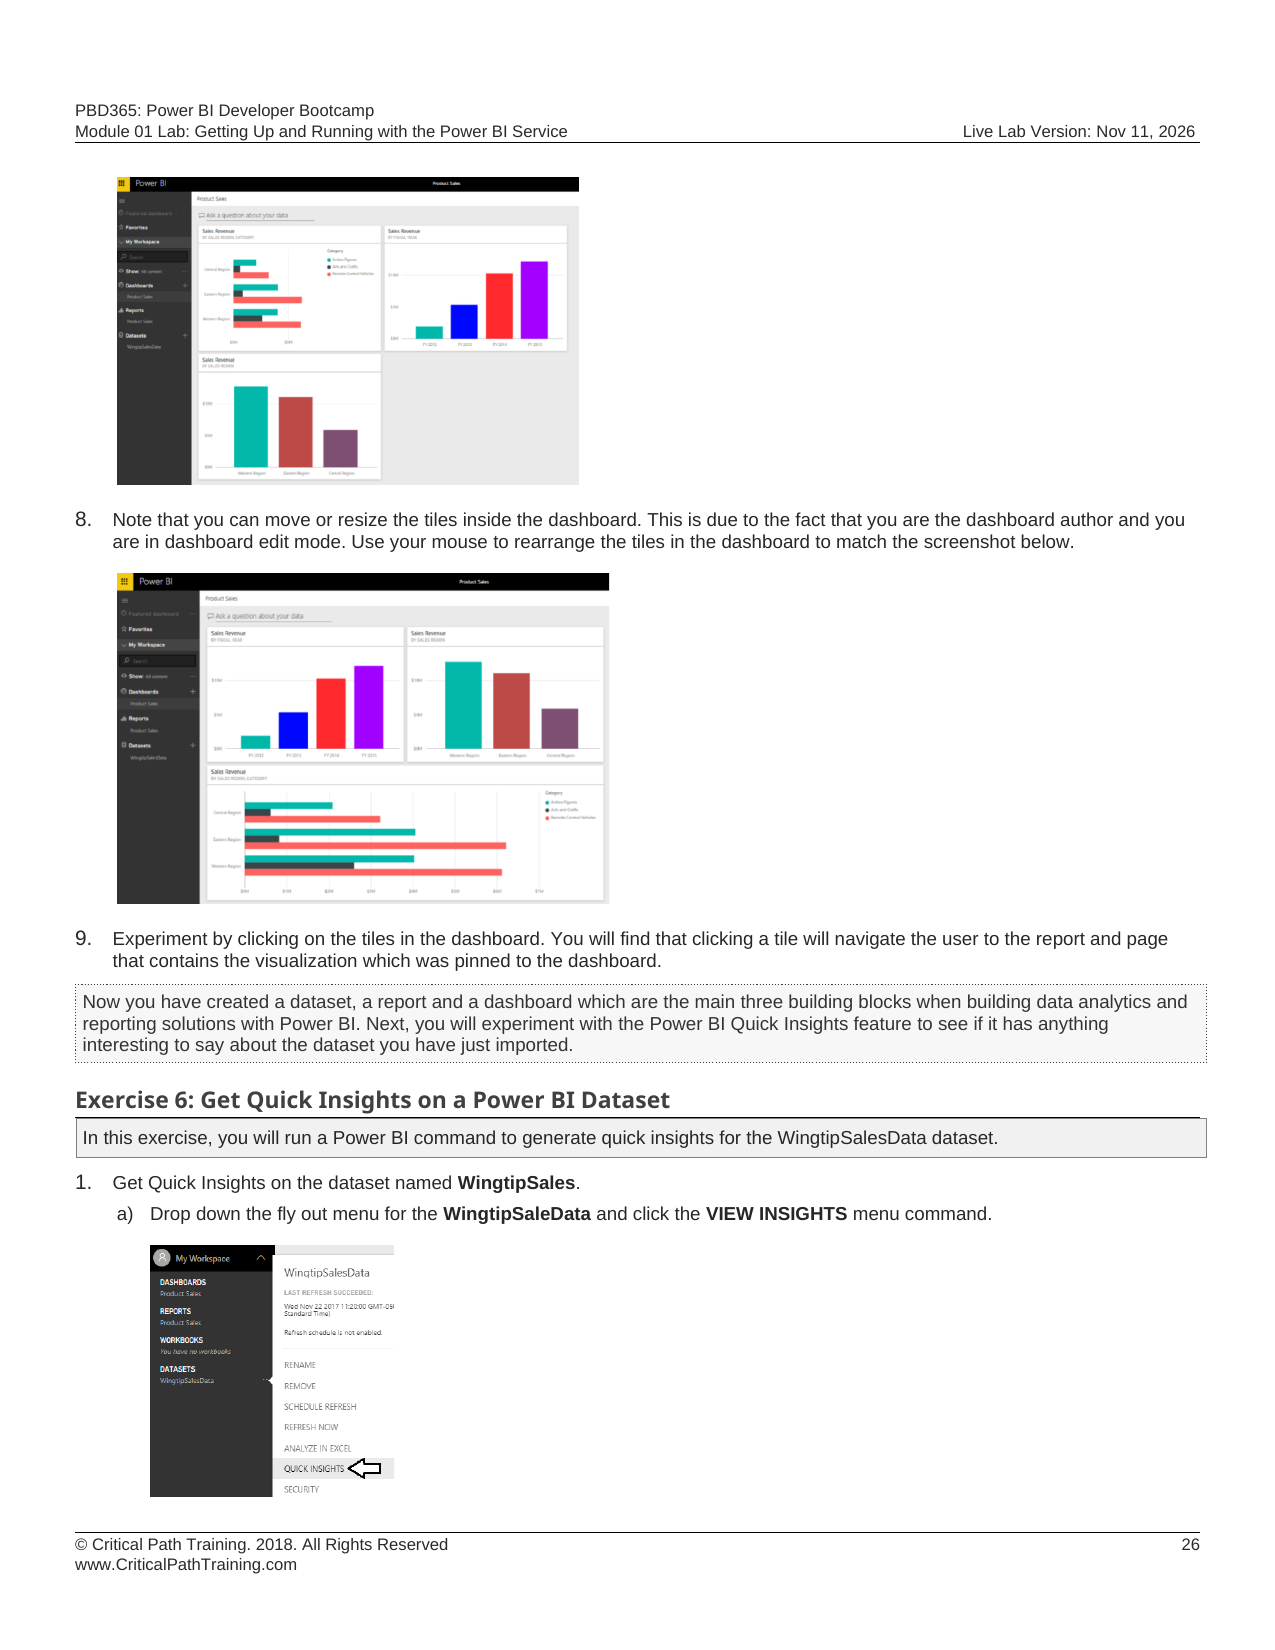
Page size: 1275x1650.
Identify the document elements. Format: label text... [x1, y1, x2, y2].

text Note that you can move or resize the tiles inside the dashboard. This is due to the fact that you are the dashboard author and you are in dashboard edit mode. Use your mouse to rearrange the tiles in the dashboard to match the screenshot below. [75, 506, 1200, 552]
picture [117, 177, 579, 485]
text Experiment by clicking on the tiles in the dashboard. You will find that clicking a tile will navigate the user to the report and page that contains the visualization which was pinned to the dashboard. [75, 926, 1200, 971]
text Now you have created a dataset, a report and a dashboard which are the main three building blocks when building data analytics and reporting solutions with Power BI. Next, you will experiment with the Power BI Quick Insights feature to see if it has anything interesting to say about the dataset you have just imported. [75, 984, 1207, 1063]
picture [117, 573, 610, 904]
text In this exercise, you will run a Power BI command to generate quick insights for the WingtipSalesData dataset. [77, 1119, 1206, 1157]
picture [150, 1245, 395, 1497]
subtitle Exercise 6: Get Quick Insights on a Power BI Dataset [75, 1084, 1200, 1117]
list Get Quick Insights on the dataset named WingtipSales. [75, 1170, 1200, 1194]
list Drop down the fly out menu for the WingtipSaleData and click the VIEW INSIGHTS menu command. [117, 1202, 1200, 1224]
